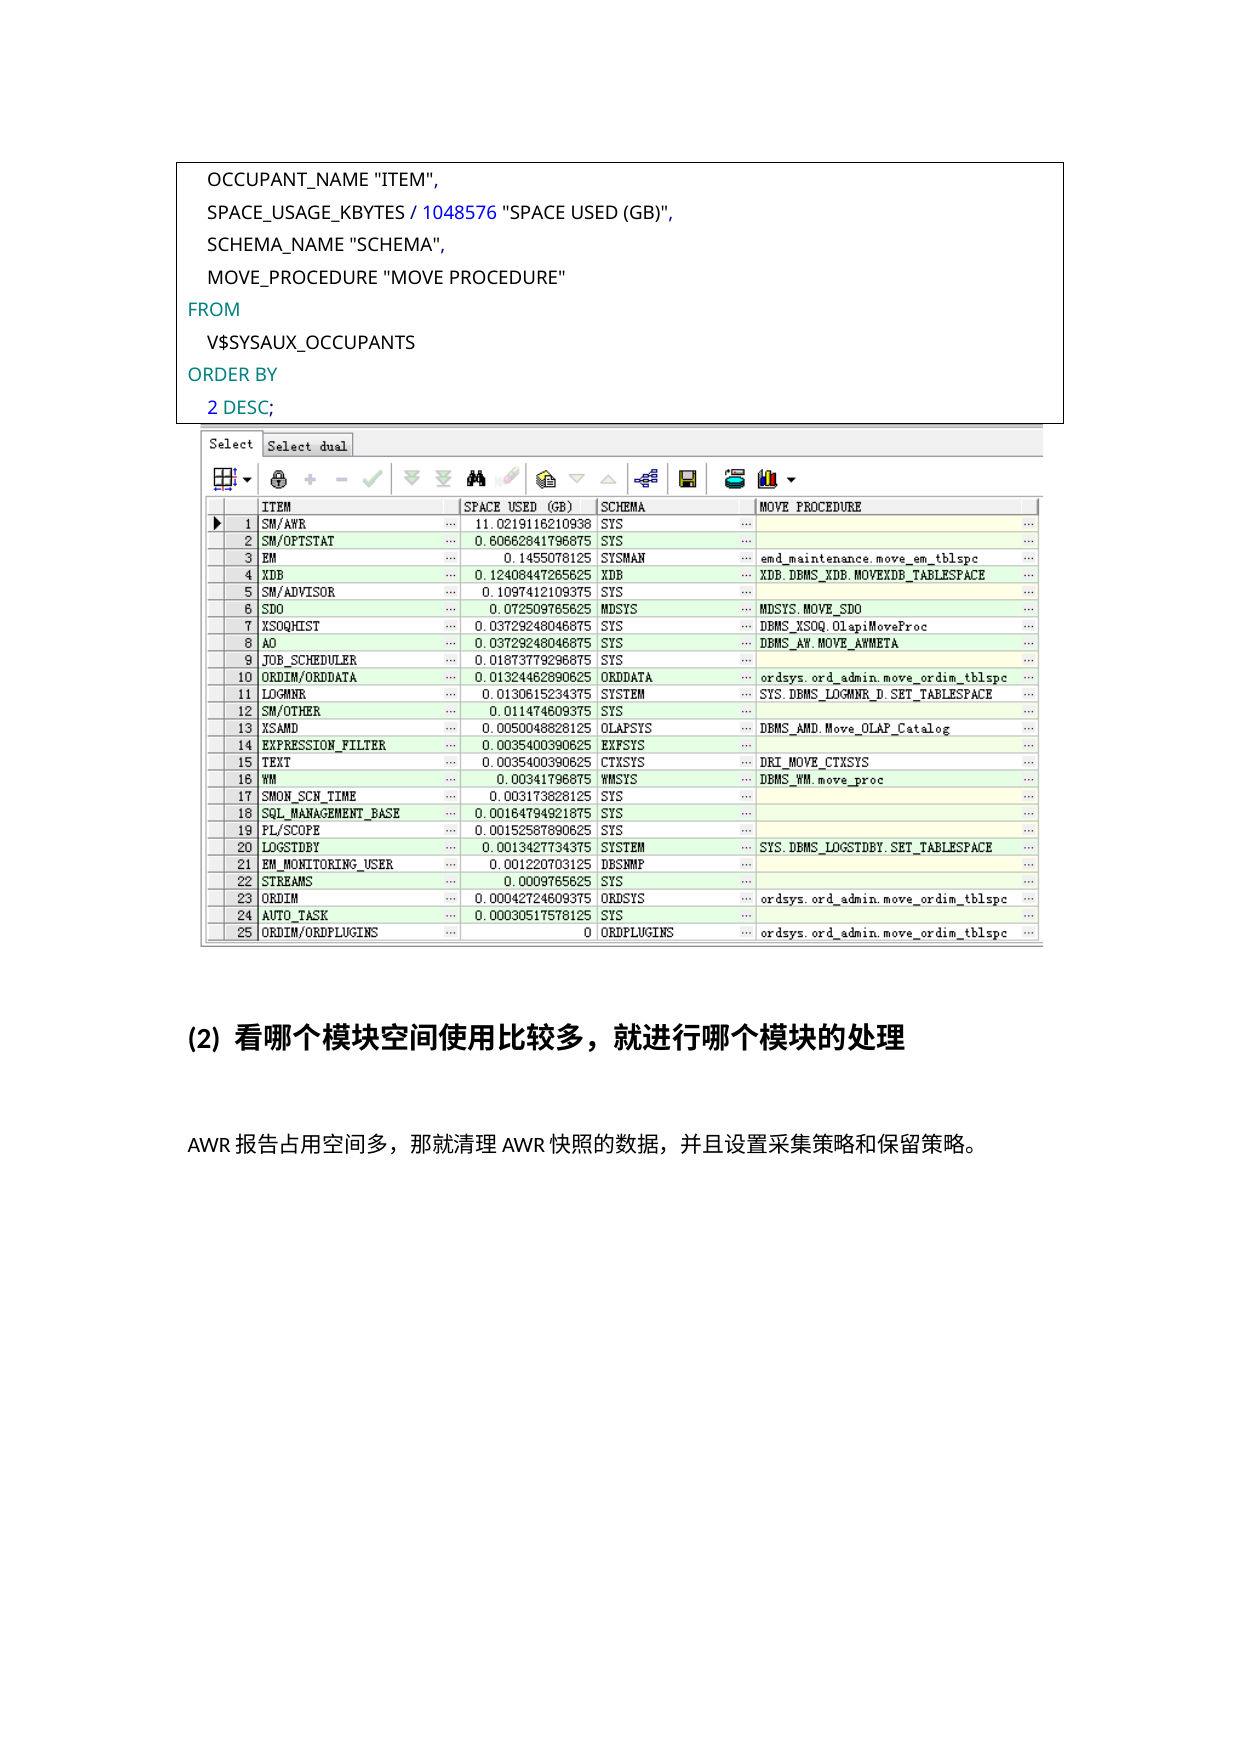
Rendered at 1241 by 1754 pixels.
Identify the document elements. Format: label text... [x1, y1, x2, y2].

picture [197, 424, 1044, 947]
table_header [177, 163, 1063, 423]
subtitle 看哪个模块空间使用比较多，就进行哪个模块的处理 [187, 1004, 1053, 1069]
text AWR报告占用空间多，那就清理AWR快照的数据，并且设置采集策略和保留策略。 [187, 1127, 1053, 1159]
